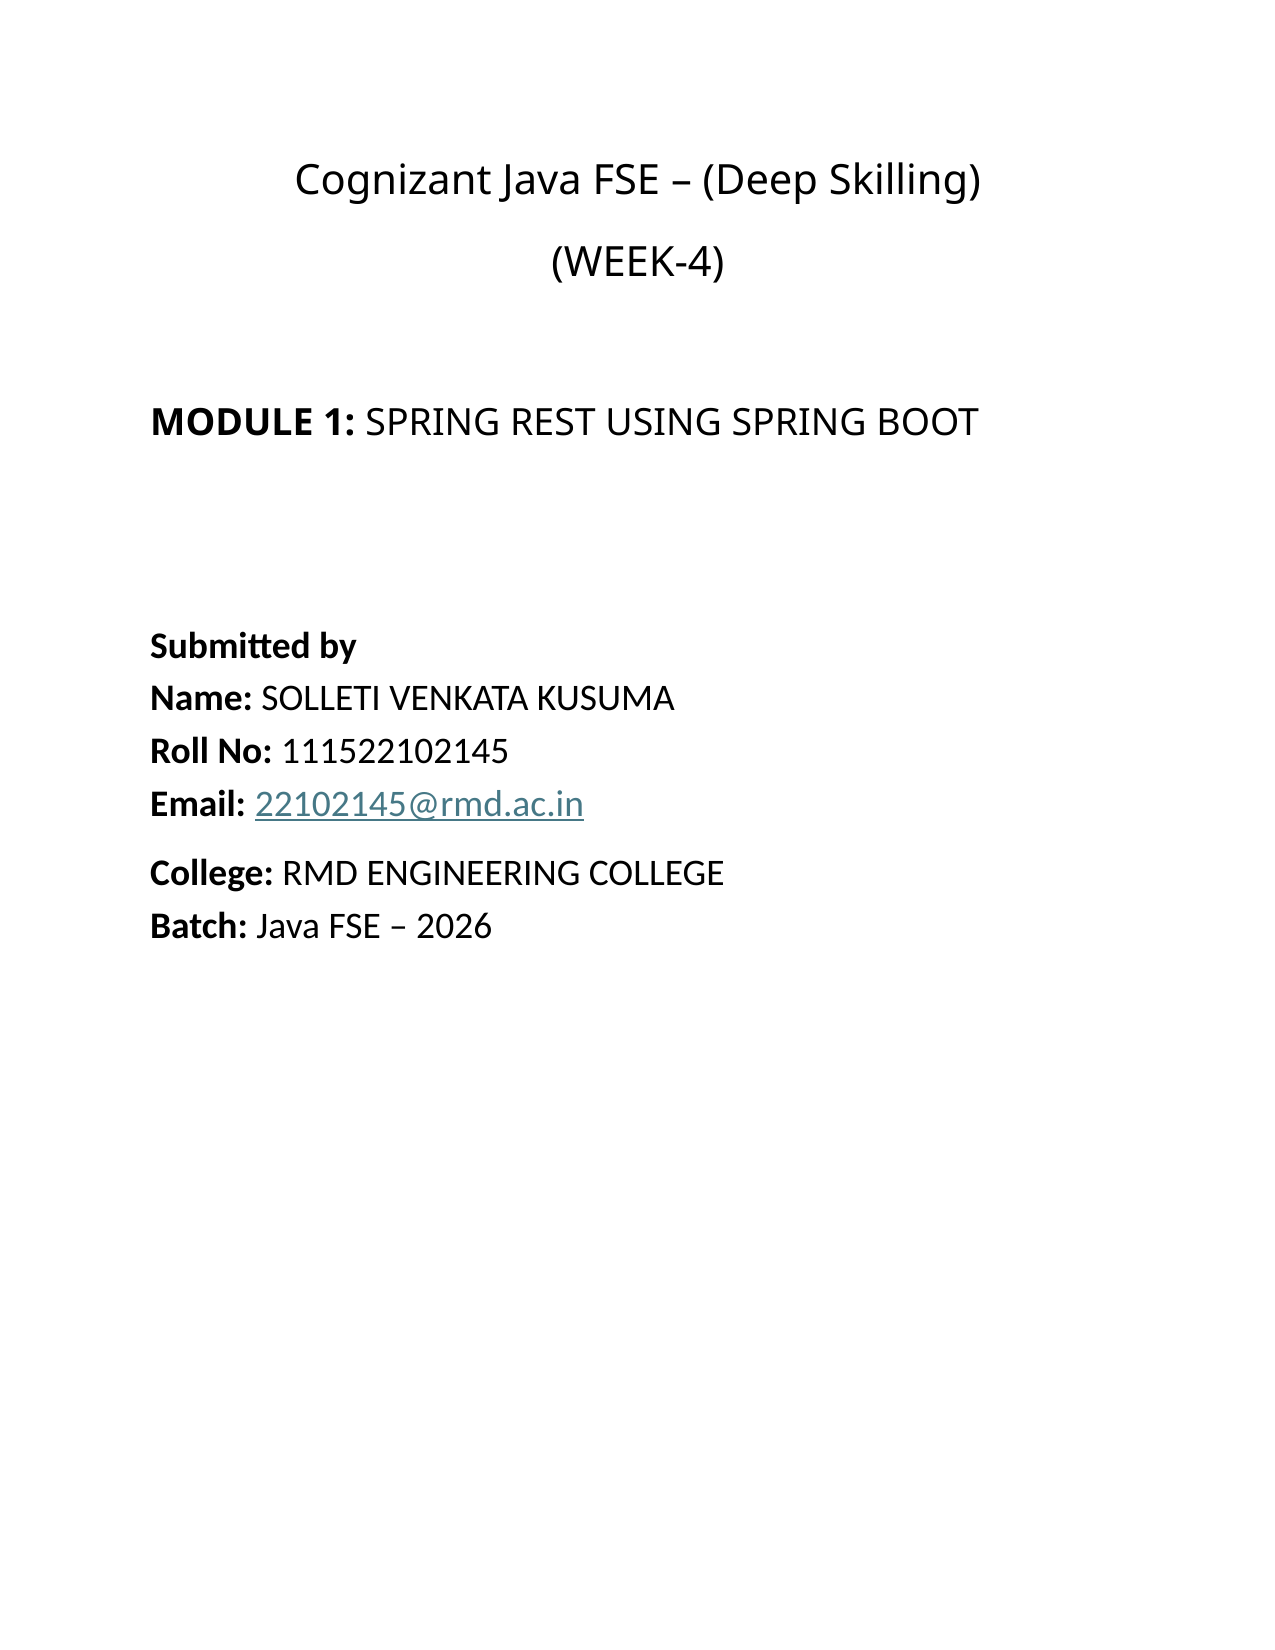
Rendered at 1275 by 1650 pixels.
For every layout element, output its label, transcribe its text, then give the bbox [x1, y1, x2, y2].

text (WEEK-4) [150, 232, 1125, 289]
text MODULE 1: SPRING REST USING SPRING BOOT [150, 396, 1125, 447]
text Submitted by Name: SOLLETI VENKATA KUSUMA Roll No: 111522102145 Email: 22102145@rmd.ac.in [150, 622, 1125, 826]
text Cognizant Java FSE – (Deep Skilling) [150, 150, 1125, 207]
text College: RMD ENGINEERING COLLEGE Batch: Java FSE – 2026 [150, 849, 1125, 948]
